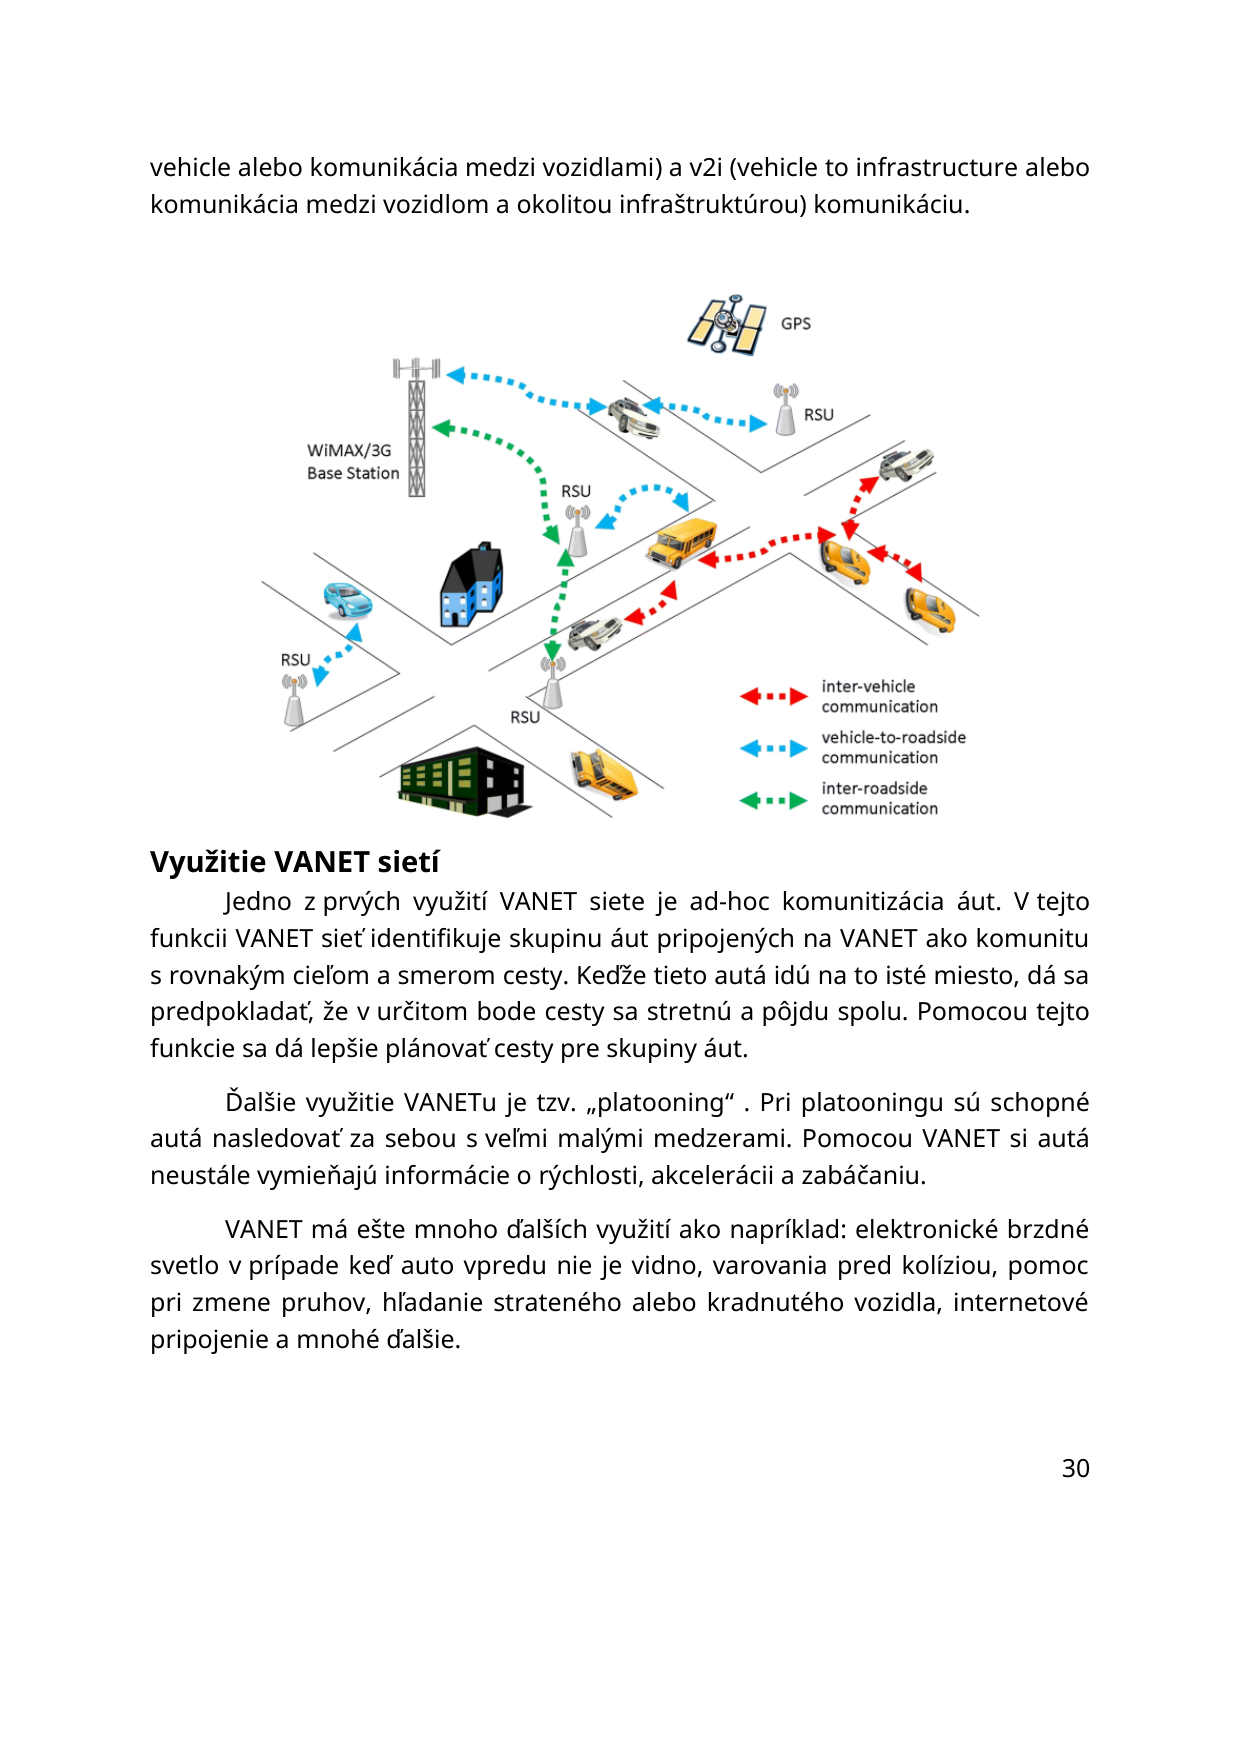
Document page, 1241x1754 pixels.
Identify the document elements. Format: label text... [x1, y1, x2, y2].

picture [260, 293, 980, 819]
text VANET má ešte mnoho ďalších využití ako napríklad: elektronické brzdné svetlo v prípade keď auto vpredu nie je vidno, varovania pred kolíziou, pomoc pri zmene pruhov, hľadanie strateného alebo kradnutého vozidla, internetové pripojenie a mnohé ďalšie. [150, 1211, 1090, 1356]
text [150, 150, 1090, 221]
text Ďalšie využitie VANETu je tzv. „platooning“ . Pri platooningu sú schopné autá nasledovať za sebou s veľmi malými medzerami. Pomocou VANET si autá neustále vymieňajú informácie o rýchlosti, akcelerácii a zabáčaniu. [150, 1084, 1090, 1192]
text Jedno z prvých využití VANET siete je ad-hoc komunitizácia áut. V tejto funkcii VANET sieť identifikuje skupinu áut pripojených na VANET ako komunitu s rovnakým cieľom a smerom cesty. Keďže tieto autá idú na to isté miesto, dá sa predpokladať, že v určitom bode cesty sa stretnú a pôjdu spolu. Pomocou tejto funkcie sa dá lepšie plánovať cesty pre skupiny áut. [150, 884, 1090, 1065]
